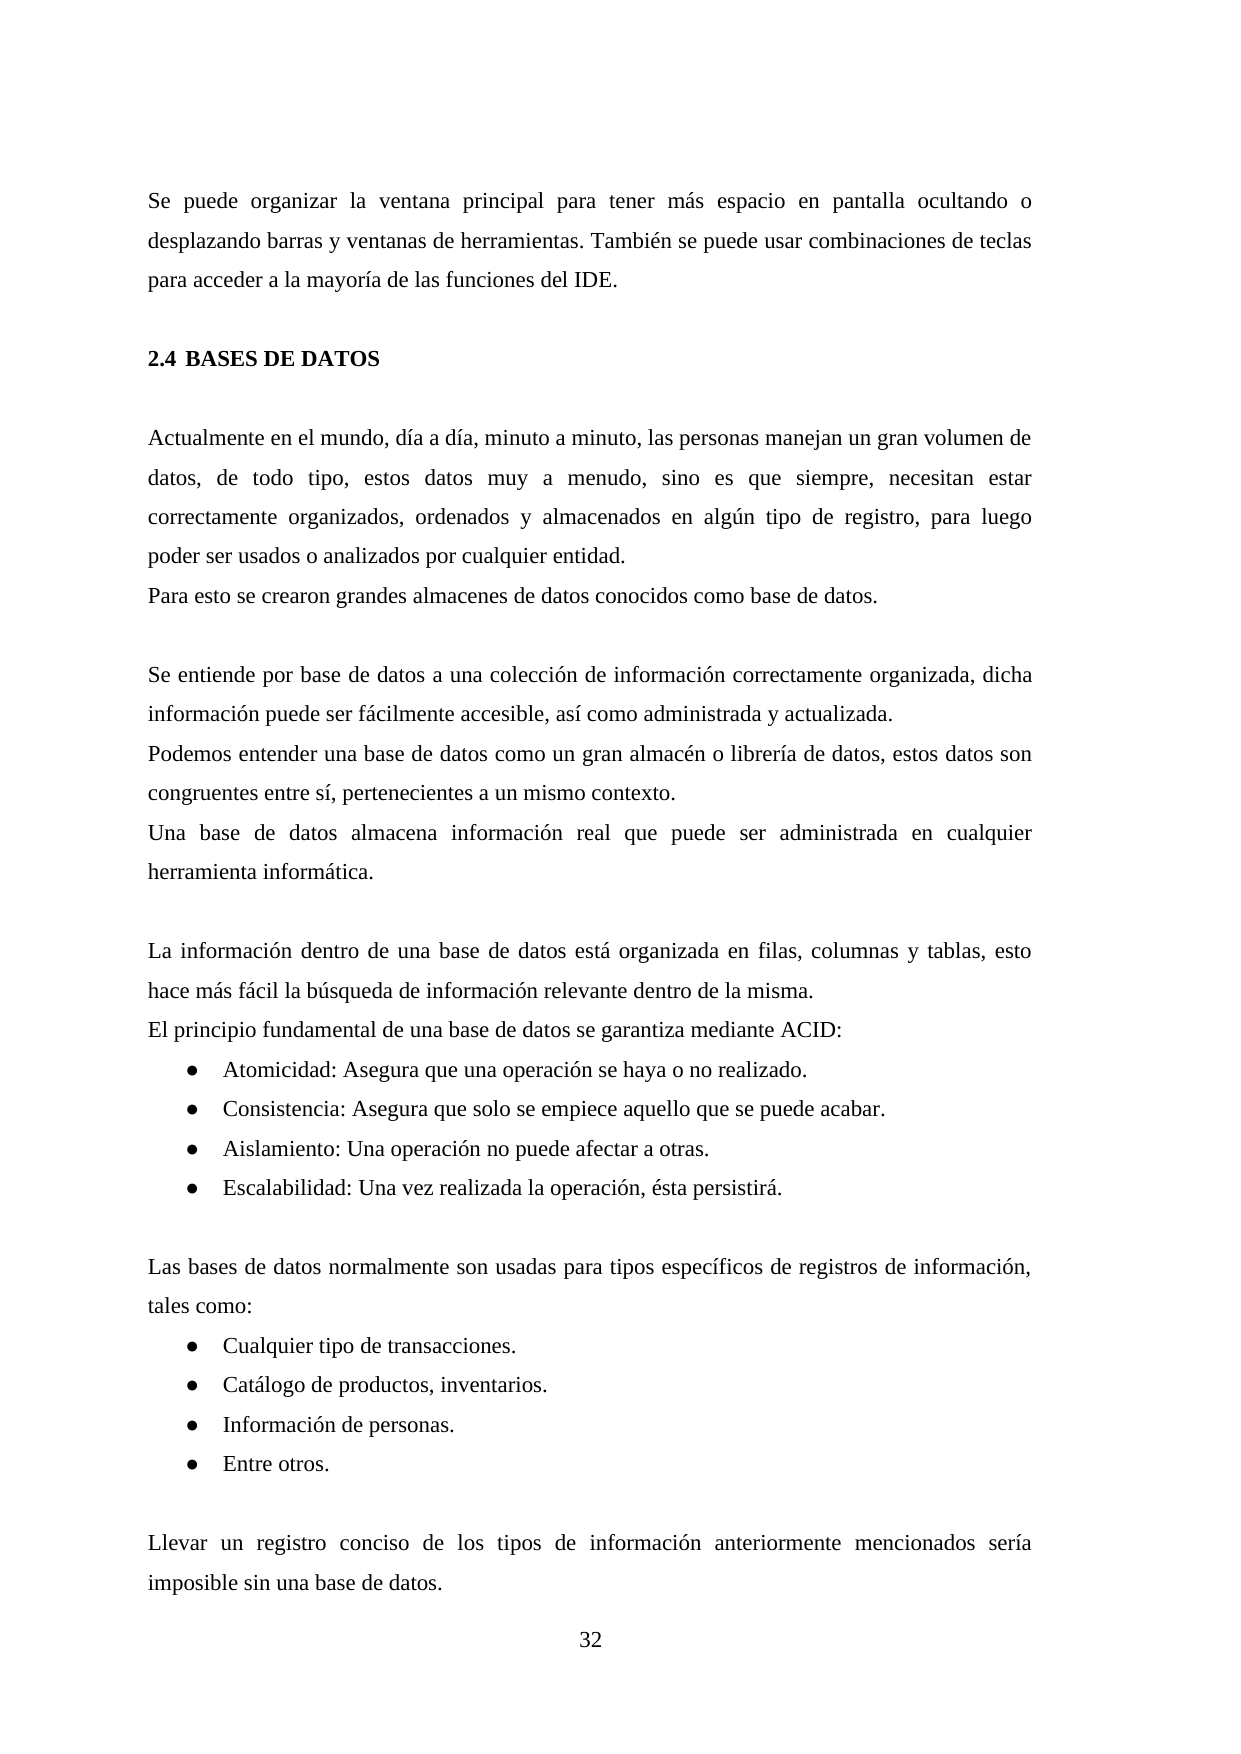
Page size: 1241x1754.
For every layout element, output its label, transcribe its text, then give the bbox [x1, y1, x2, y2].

list Escalabilidad: Una vez realizada la operación, ésta persistirá. [185, 1174, 1033, 1201]
text Las bases de datos normalmente son usadas para tipos específicos de registros de información, tales como: [148, 1253, 1033, 1319]
text Una base de datos almacena información real que puede ser administrada en cualquier herramienta informática. [148, 819, 1033, 885]
list BASES DE DATOS [148, 345, 1033, 371]
text Se puede organizar la ventana principal para tener más espacio en pantalla ocultando o desplazando barras y ventanas de herramientas. También se puede usar combinaciones de teclas para acceder a la mayoría de las funciones del IDE. [148, 187, 1033, 292]
text El principio fundamental de una base de datos se garantiza mediante ACID: [148, 1016, 1033, 1043]
text Para esto se crearon grandes almacenes de datos conocidos como base de datos. [148, 582, 1033, 608]
text Podemos entender una base de datos como un gran almacén o librería de datos, estos datos son congruentes entre sí, pertenecientes a un mismo contexto. [148, 740, 1033, 806]
list Entre otros. [185, 1451, 1033, 1477]
text Actualmente en el mundo, día a día, minuto a minuto, las personas manejan un gran volumen de datos, de todo tipo, estos datos muy a menudo, sino es que siempre, necesitan estar correctamente organizados, ordenados y almacenados en algún tipo de registro, para luego poder ser usados o analizados por cualquier entidad. [148, 424, 1033, 569]
list Cualquier tipo de transacciones. [185, 1332, 1033, 1358]
text Llevar un registro conciso de los tipos de información anteriormente mencionados sería imposible sin una base de datos. [148, 1529, 1033, 1595]
list Aislamiento: Una operación no puede afectar a otras. [185, 1135, 1033, 1161]
list Información de personas. [185, 1411, 1033, 1437]
list Catálogo de productos, inventarios. [185, 1372, 1033, 1398]
text Se entiende por base de datos a una colección de información correctamente organizada, dicha información puede ser fácilmente accesible, así como administrada y actualizada. [148, 661, 1033, 727]
list Atomicidad: Asegura que una operación se haya o no realizado. [185, 1056, 1033, 1082]
list Consistencia: Asegura que solo se empiece aquello que se puede acabar. [185, 1095, 1033, 1122]
text La información dentro de una base de datos está organizada en filas, columnas y tablas, esto hace más fácil la búsqueda de información relevante dentro de la misma. [148, 937, 1033, 1003]
